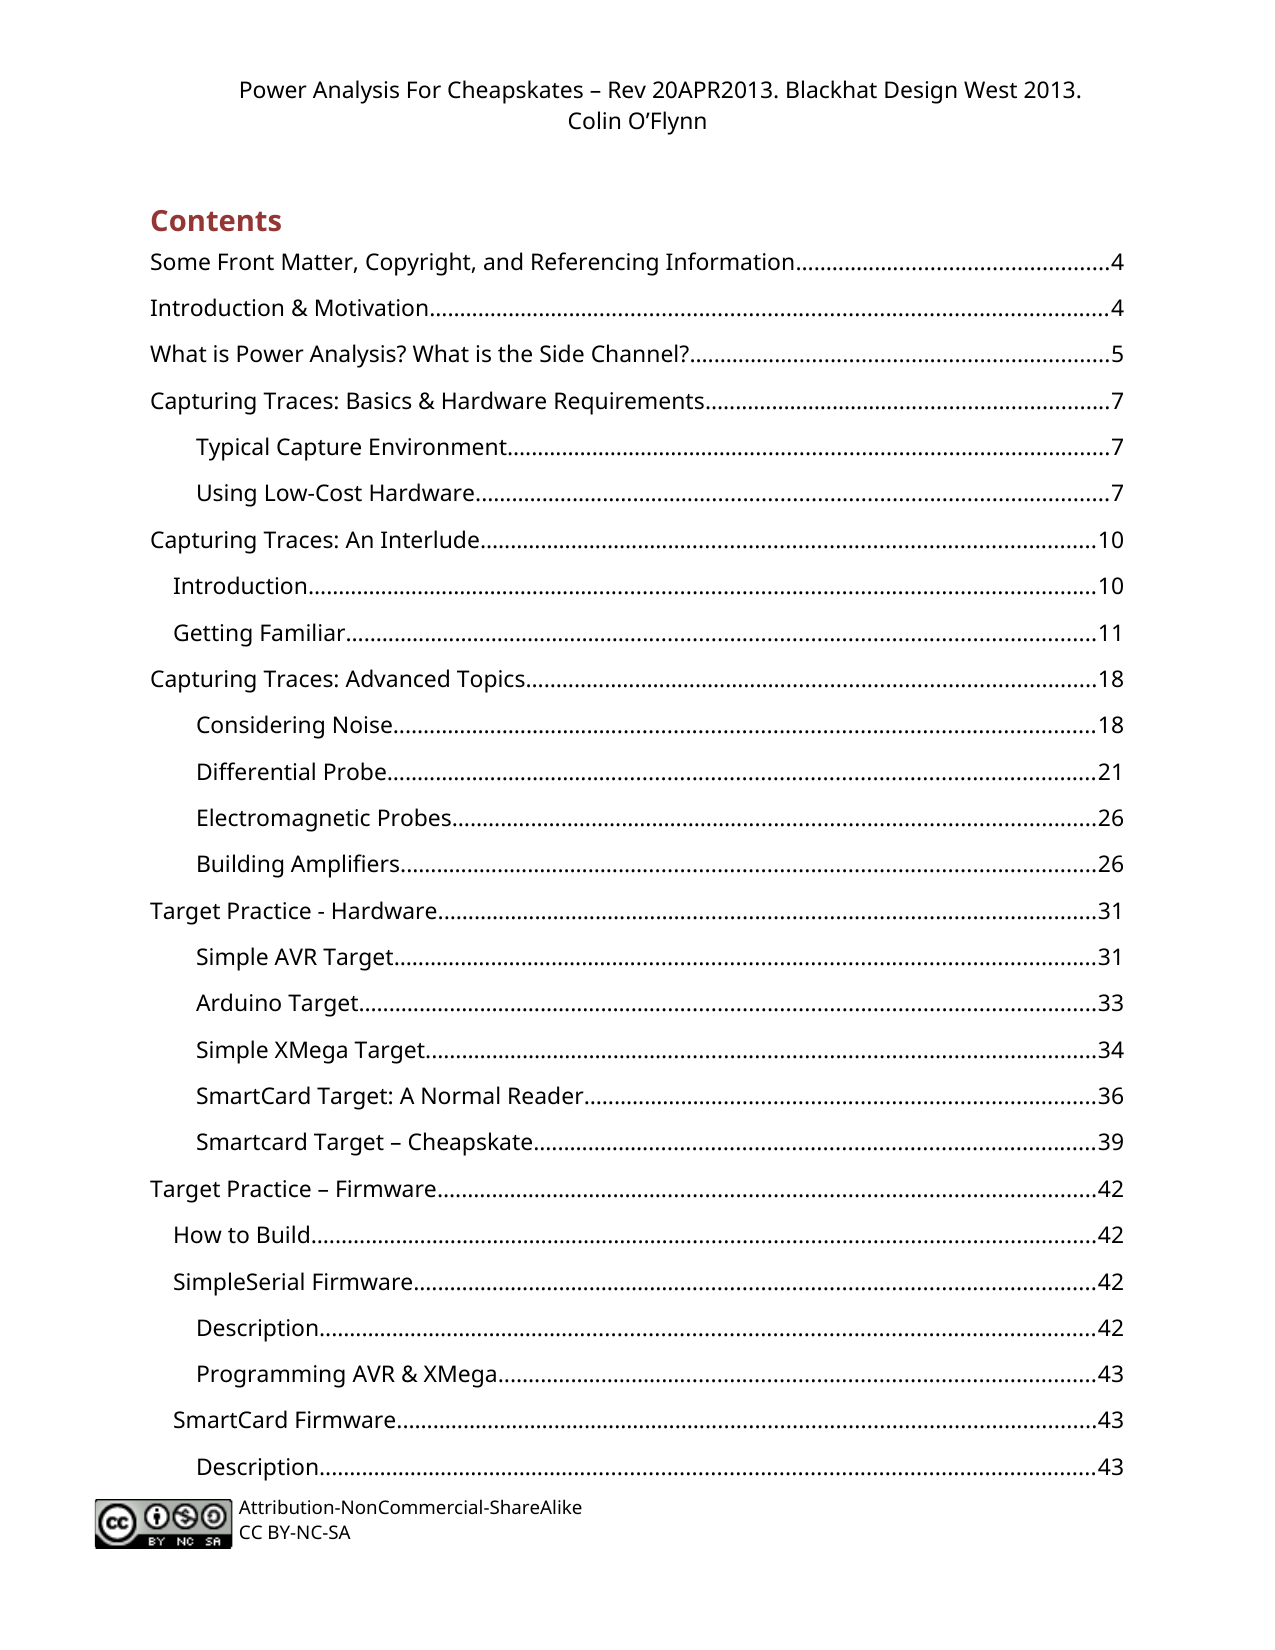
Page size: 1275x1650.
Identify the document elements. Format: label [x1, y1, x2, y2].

picture [94, 1499, 233, 1549]
